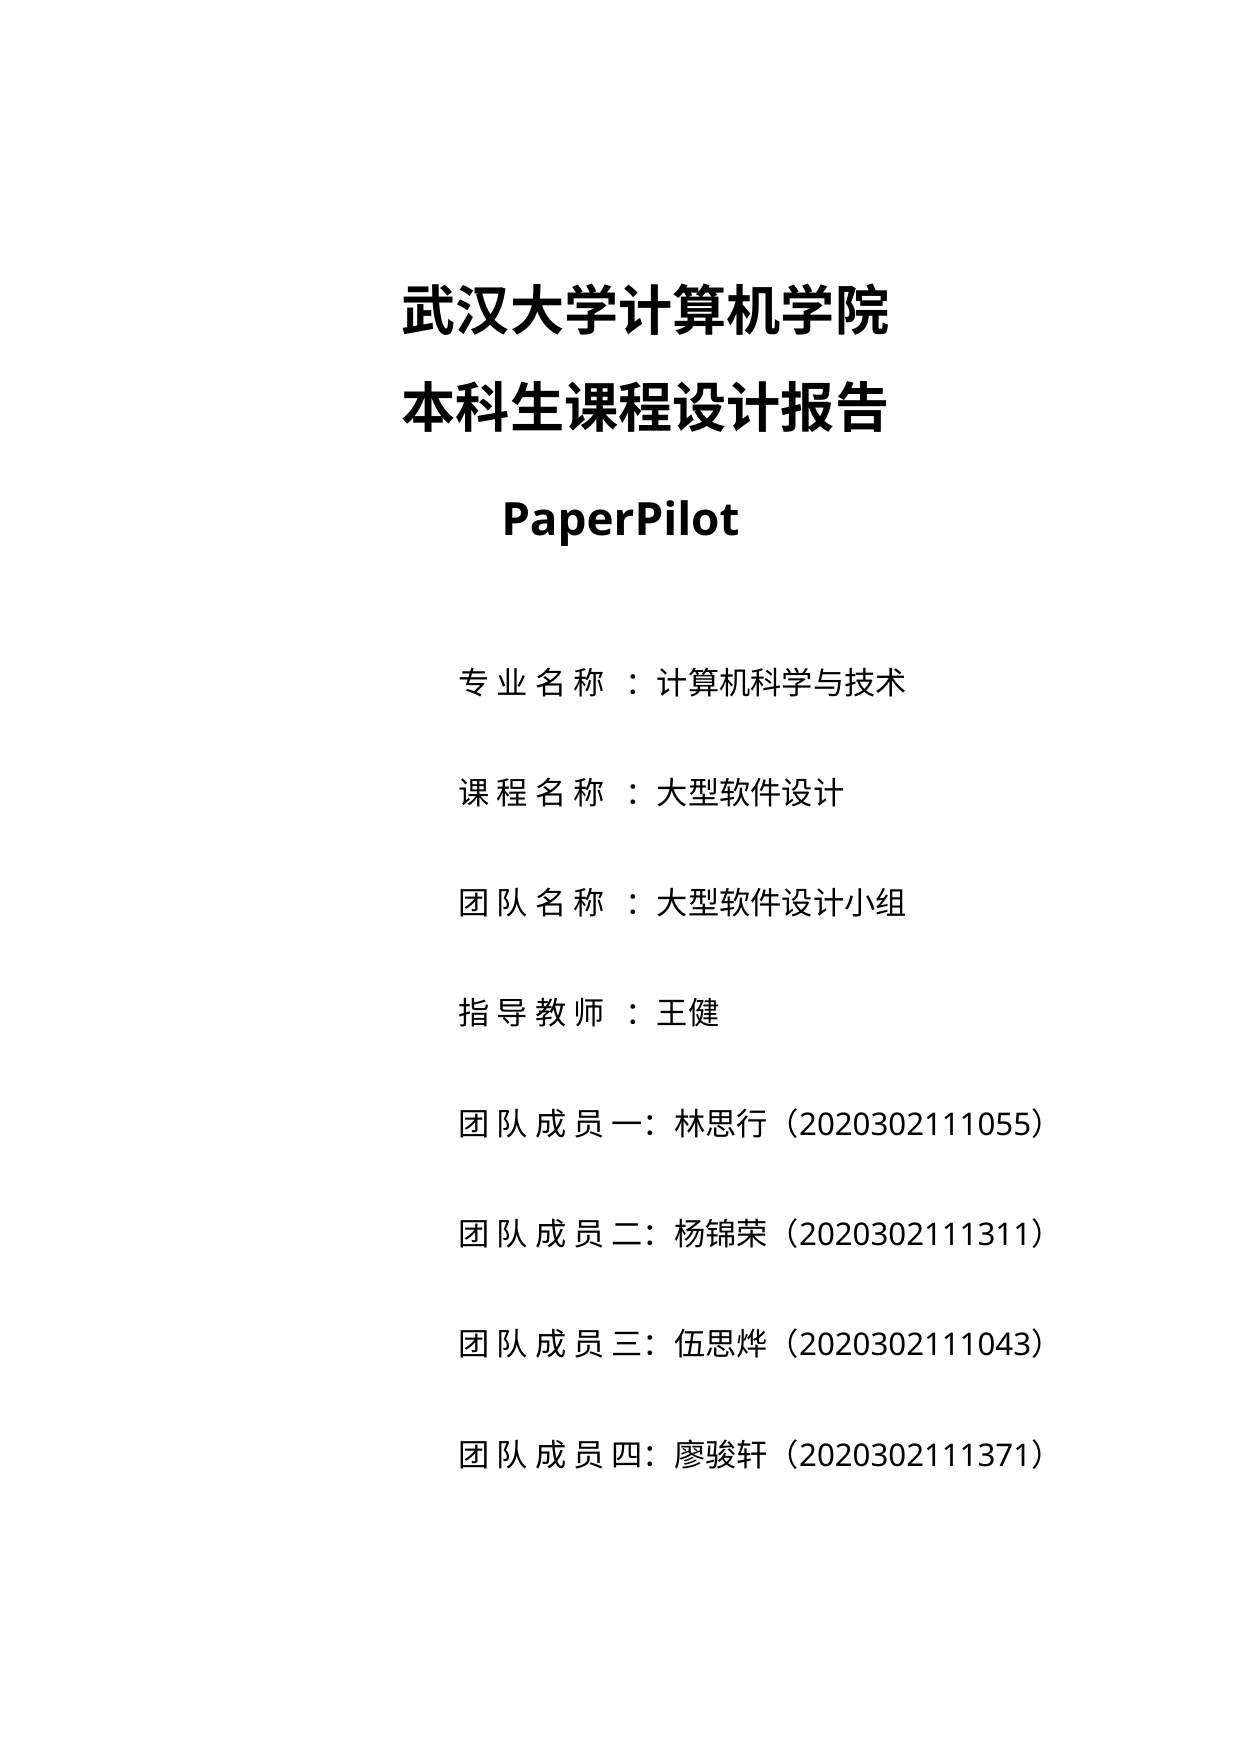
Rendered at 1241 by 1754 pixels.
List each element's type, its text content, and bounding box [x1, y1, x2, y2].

text 武汉大学计算机学院 [227, 258, 1063, 356]
text 团 队 成 员 四：廖骏轩（2020302111371） [177, 1420, 1063, 1485]
text 指 导 教 师 ：王健 [177, 979, 1063, 1044]
text 专 业 名 称 ：计算机科学与技术 [177, 648, 1063, 713]
text 团 队 成 员 一：林思行（2020302111055） [177, 1089, 1063, 1154]
text PaperPilot [177, 486, 1063, 551]
text 课 程 名 称 ：大型软件设计 [177, 758, 1063, 823]
text 本科生课程设计报告 [227, 356, 1063, 453]
text 团 队 名 称 ：大型软件设计小组 [177, 868, 1063, 933]
text 团 队 成 员 三：伍思烨（2020302111043） [177, 1310, 1063, 1375]
text 团 队 成 员 二：杨锦荣（2020302111311） [177, 1199, 1063, 1264]
